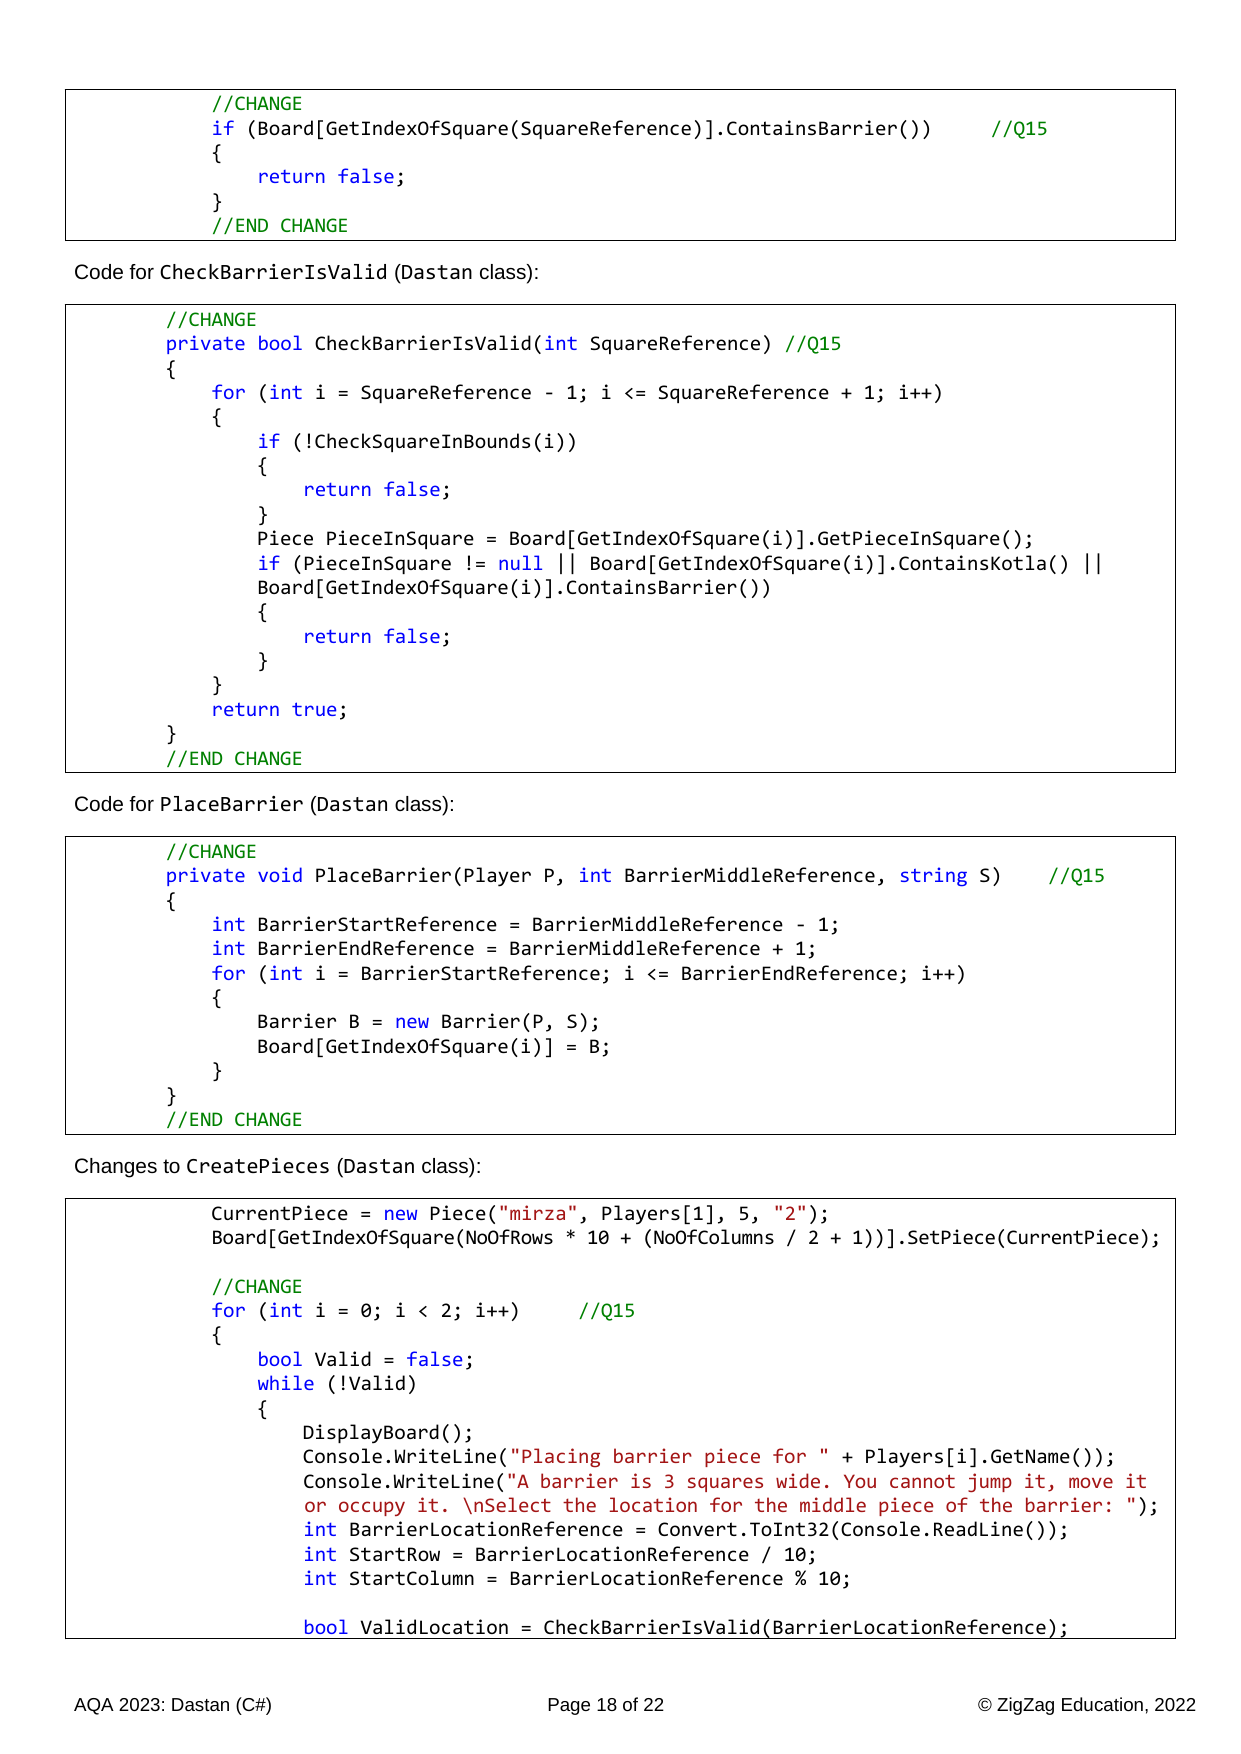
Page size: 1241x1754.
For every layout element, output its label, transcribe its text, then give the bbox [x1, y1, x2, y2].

text Piece PieceInSquare = Board[GetIndexOfSquare(i)].GetPieceInSquare(); [74, 526, 1166, 551]
text { [74, 356, 1166, 380]
text { [74, 141, 1166, 165]
text if (Board[GetIndexOfSquare(SquareReference)].ContainsBarrier()) //Q15 [74, 116, 1166, 141]
text } [74, 1059, 1166, 1083]
text int BarrierEndReference = BarrierMiddleReference + 1; [74, 937, 1166, 961]
text Code for CheckBarrierIsValid (Dastan class): [74, 260, 1166, 285]
text { [74, 888, 1166, 912]
text return false; [74, 165, 1166, 189]
text while (!Valid) [74, 1371, 1166, 1396]
text if (!CheckSquareInBounds(i)) [74, 429, 1166, 453]
text int BarrierStartReference = BarrierMiddleReference - 1; [74, 912, 1166, 937]
text { [74, 453, 1166, 478]
text //END CHANGE [66, 1104, 1175, 1134]
text } [74, 648, 1166, 673]
text //END CHANGE [66, 211, 1175, 240]
text } [74, 502, 1166, 526]
text } [74, 673, 1166, 697]
text //CHANGE [74, 1274, 1166, 1298]
text return false; [74, 624, 1166, 648]
text Console.WriteLine("Placing barrier piece for " + Players[i].GetName()); [74, 1444, 1166, 1469]
text Barrier B = new Barrier(P, S); [74, 1010, 1166, 1034]
text private void PlaceBarrier(Player P, int BarrierMiddleReference, string S) //Q15 [74, 864, 1166, 888]
text return false; [74, 478, 1166, 502]
text Changes to CreatePieces (Dastan class): [74, 1153, 1166, 1179]
text { [74, 404, 1166, 429]
text { [74, 1323, 1166, 1347]
text } [74, 1083, 1166, 1104]
text { [74, 1396, 1166, 1420]
text int BarrierLocationReference = Convert.ToInt32(Console.ReadLine()); [74, 1518, 1166, 1542]
text if (PieceInSquare != null || Board[GetIndexOfSquare(i)].ContainsKotla() || Board[GetIndexOfSquare(i)].ContainsBarrier()) [74, 551, 1166, 599]
text //CHANGE [66, 305, 1175, 331]
text Board[GetIndexOfSquare(i)] = B; [74, 1034, 1166, 1059]
text DisplayBoard(); [74, 1420, 1166, 1444]
text for (int i = 0; i < 2; i++) //Q15 [74, 1298, 1166, 1323]
text } [74, 189, 1166, 211]
text for (int i = BarrierStartReference; i <= BarrierEndReference; i++) [74, 961, 1166, 986]
text //CHANGE [66, 837, 1175, 864]
text return true; [74, 697, 1166, 721]
text int StartColumn = BarrierLocationReference % 10; [74, 1566, 1166, 1591]
text int StartRow = BarrierLocationReference / 10; [74, 1542, 1166, 1566]
text bool ValidLocation = CheckBarrierIsValid(BarrierLocationReference); [74, 1615, 1166, 1638]
text { [74, 986, 1166, 1010]
text bool Valid = false; [74, 1347, 1166, 1371]
text private bool CheckBarrierIsValid(int SquareReference) //Q15 [74, 331, 1166, 356]
text for (int i = SquareReference - 1; i <= SquareReference + 1; i++) [74, 380, 1166, 404]
text //END CHANGE [66, 743, 1175, 772]
text //CHANGE [66, 90, 1175, 116]
text Console.WriteLine("A barrier is 3 squares wide. You cannot jump it, move it or occupy it. \nSelect the location for the middle piece of the barrier: "); [74, 1469, 1166, 1518]
text { [74, 599, 1166, 624]
text Code for PlaceBarrier (Dastan class): [74, 792, 1166, 817]
text Board[GetIndexOfSquare(NoOfRows * 10 + (NoOfColumns / 2 + 1))].SetPiece(CurrentPiece); [74, 1225, 1166, 1249]
text CurrentPiece = new Piece("mirza", Players[1], 5, "2"); [66, 1199, 1175, 1225]
text } [74, 721, 1166, 743]
